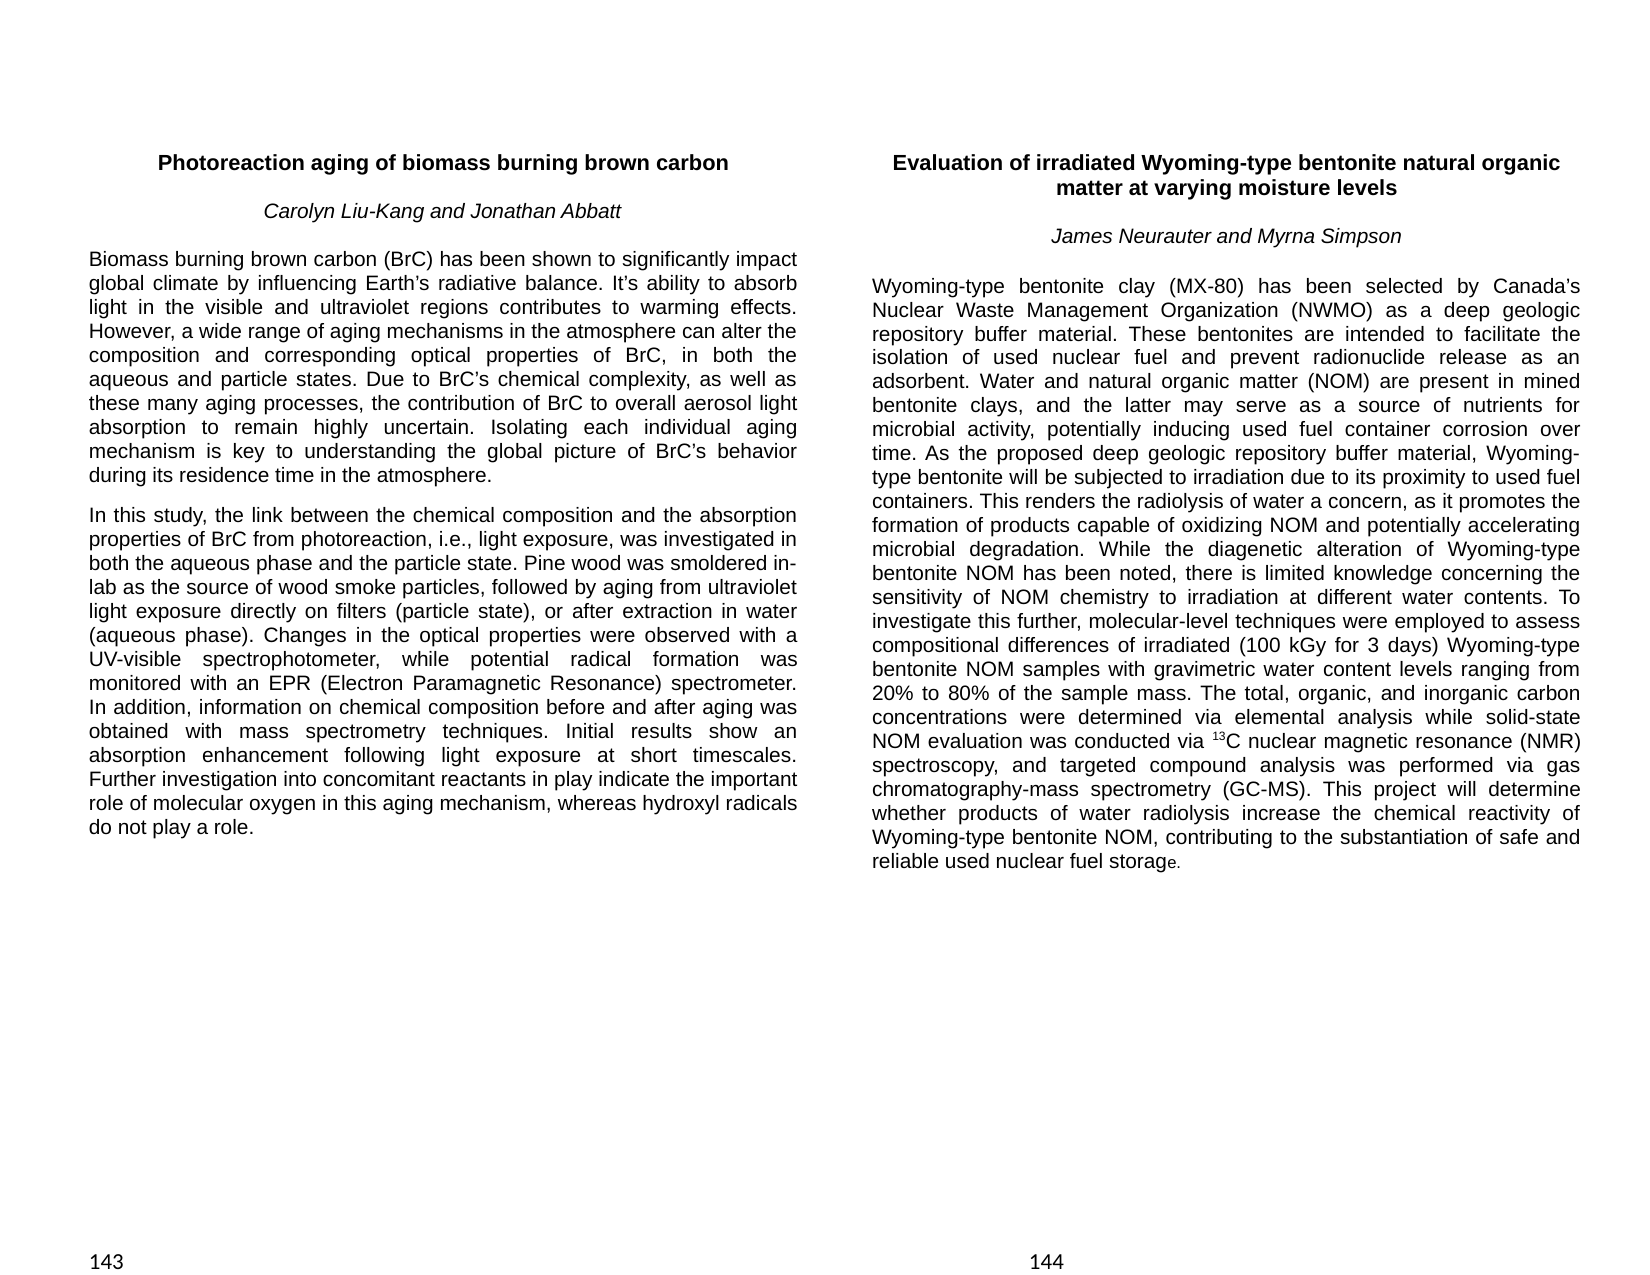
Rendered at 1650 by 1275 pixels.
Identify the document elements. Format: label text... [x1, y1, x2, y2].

text In this study, the link between the chemical composition and the absorption properties of BrC from photoreaction, i.e., light exposure, was investigated in both the aqueous phase and the particle state. Pine wood was smoldered in-lab as the source of wood smoke particles, followed by aging from ultraviolet light exposure directly on filters (particle state), or after extraction in water (aqueous phase). Changes in the optical properties were observed with a UV-visible spectrophotometer, while potential radical formation was monitored with an EPR (Electron Paramagnetic Resonance) spectrometer. In addition, information on chemical composition before and after aging was obtained with mass spectrometry techniques. Initial results show an absorption enhancement following light exposure at short timescales. Further investigation into concomitant reactants in play indicate the important role of molecular oxygen in this aging mechanism, whereas hydroxyl radicals do not play a role. [89, 503, 798, 839]
text Carolyn Liu-Kang and Jonathan Abbatt [89, 199, 798, 223]
text Photoreaction aging of biomass burning brown carbon [89, 150, 798, 175]
text Wyoming-type bentonite clay (MX-80) has been selected by Canada’s Nuclear Waste Management Organization (NWMO) as a deep geologic repository buffer material. These bentonites are intended to facilitate the isolation of used nuclear fuel and prevent radionuclide release as an adsorbent. Water and natural organic matter (NOM) are present in mined bentonite clays, and the latter may serve as a source of nutrients for microbial activity, potentially inducing used fuel container corrosion over time. As the proposed deep geologic repository buffer material, Wyoming-type bentonite will be subjected to irradiation due to its proximity to used fuel containers. This renders the radiolysis of water a concern, as it promotes the formation of products capable of oxidizing NOM and potentially accelerating microbial degradation. While the diagenetic alteration of Wyoming-type bentonite NOM has been noted, there is limited knowledge concerning the sensitivity of NOM chemistry to irradiation at different water contents. To investigate this further, molecular-level techniques were employed to assess compositional differences of irradiated (100 kGy for 3 days) Wyoming-type bentonite NOM samples with gravimetric water content levels ranging from 20% to 80% of the sample mass. The total, organic, and inorganic carbon concentrations were determined via elemental analysis while solid-state NOM evaluation was conducted via 13C nuclear magnetic resonance (NMR) spectroscopy, and targeted compound analysis was performed via gas chromatography-mass spectrometry (GC-MS). This project will determine whether products of water radiolysis increase the chemical reactivity of Wyoming-type bentonite NOM, contributing to the substantiation of safe and reliable used nuclear fuel storage. [872, 273, 1581, 872]
text Evaluation of irradiated Wyoming-type bentonite natural organic matter at varying moisture levels [872, 150, 1581, 200]
text Biomass burning brown carbon (BrC) has been shown to significantly impact global climate by influencing Earth’s radiative balance. It’s ability to absorb light in the visible and ultraviolet regions contributes to warming effects. However, a wide range of aging mechanisms in the atmosphere can alter the composition and corresponding optical properties of BrC, in both the aqueous and particle states. Due to BrC’s chemical complexity, as well as these many aging processes, the contribution of BrC to overall aerosol light absorption to remain highly uncertain. Isolating each individual aging mechanism is key to understanding the global picture of BrC’s behavior during its residence time in the atmosphere. [89, 247, 798, 487]
text James Neurauter and Myrna Simpson [872, 224, 1581, 248]
